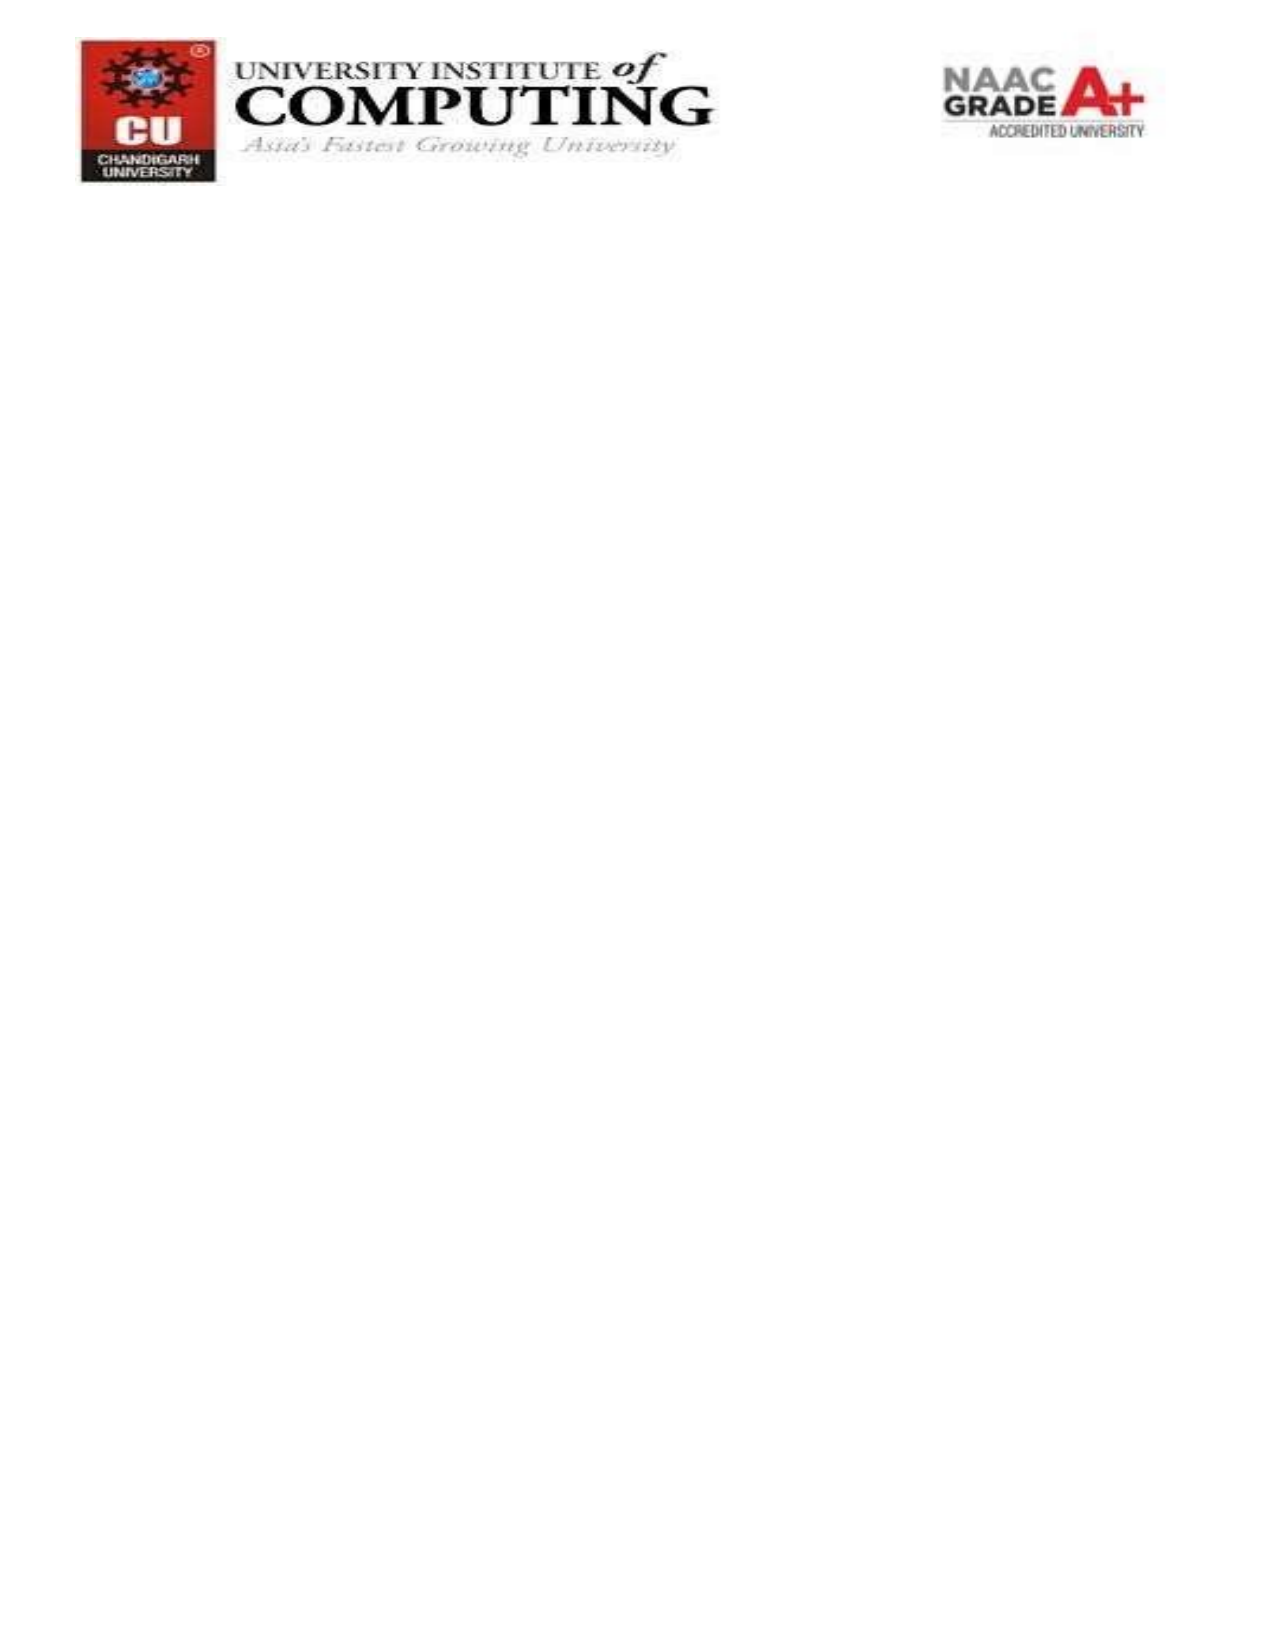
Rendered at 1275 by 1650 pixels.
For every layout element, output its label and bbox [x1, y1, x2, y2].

picture [75, 0, 1181, 188]
